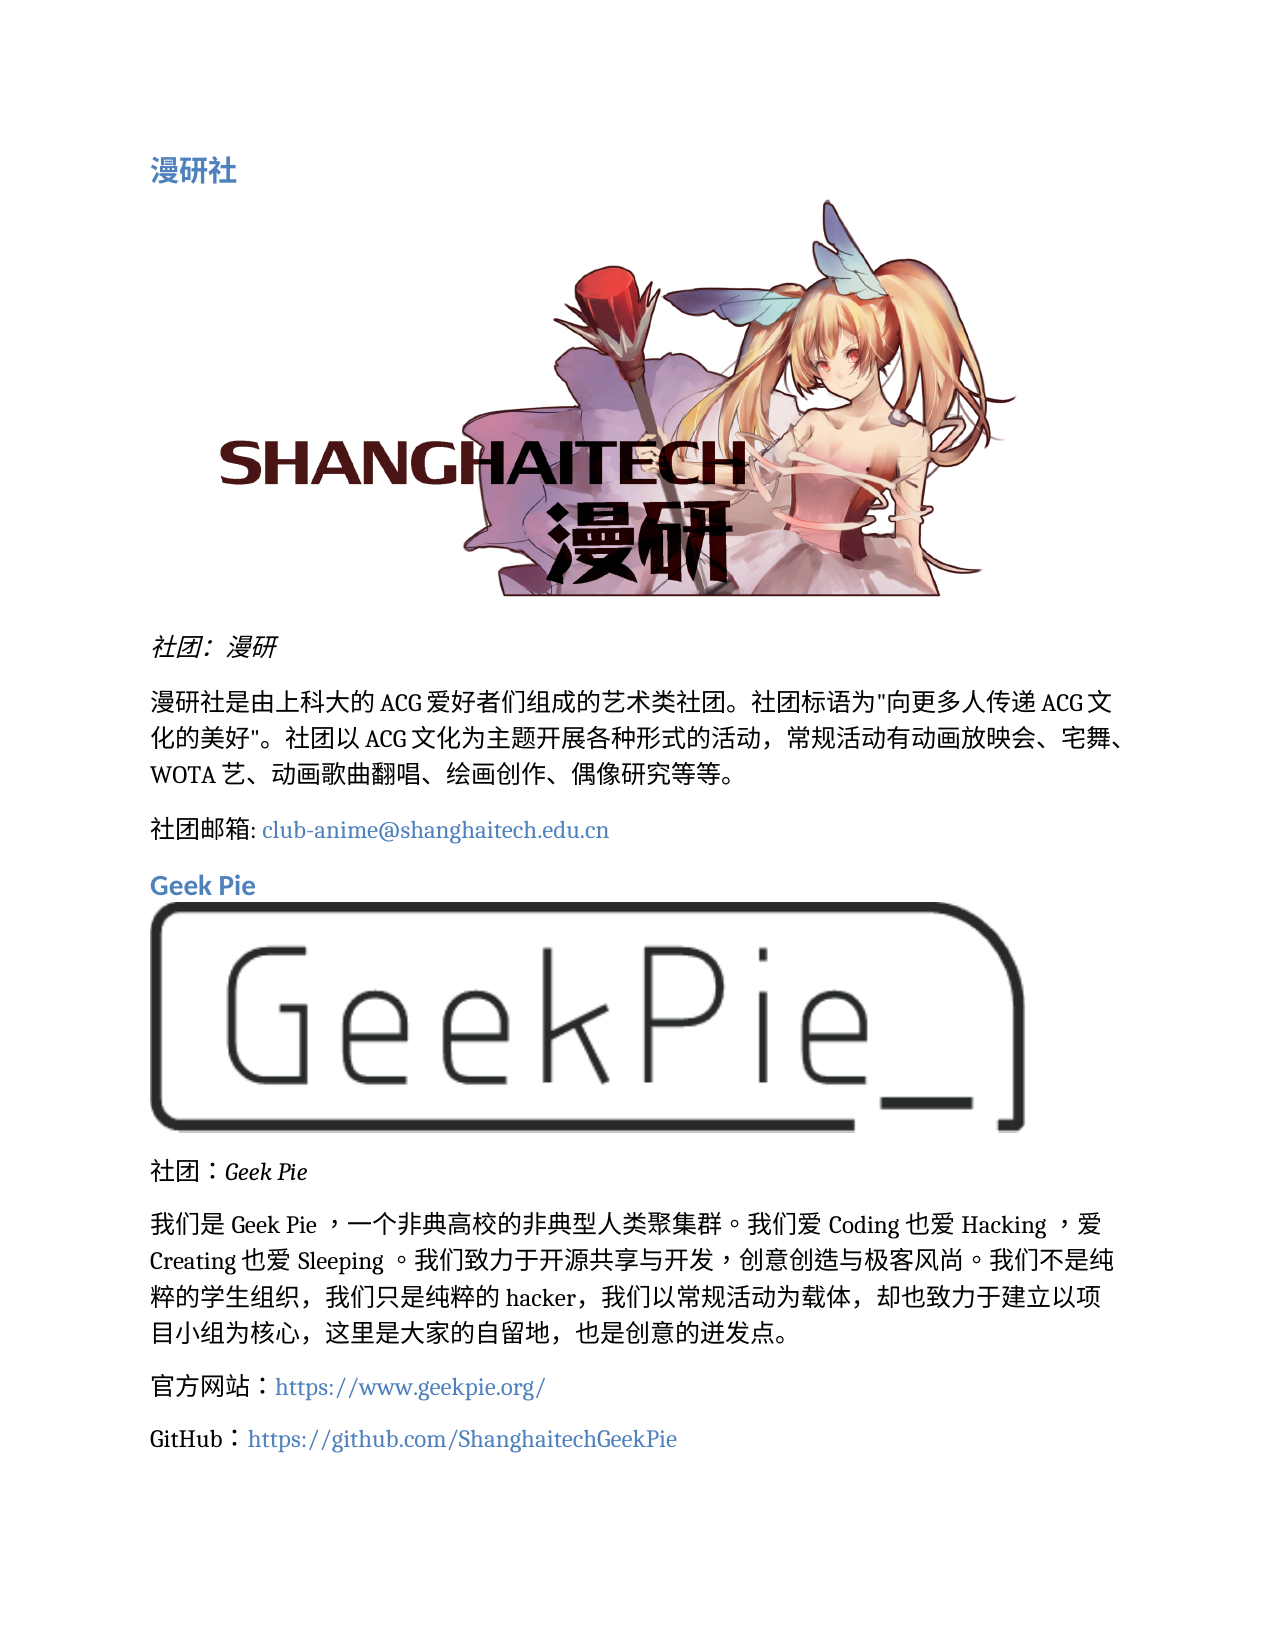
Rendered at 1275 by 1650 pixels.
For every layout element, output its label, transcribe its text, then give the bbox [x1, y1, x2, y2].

text 漫研社是由上科大的ACG爱好者们组成的艺术类社团。社团标语为"向更多人传递ACG文化的美好"。社团以ACG文化为主题开展各种形式的活动，常规活动有动画放映会、宅舞、WOTA艺、动画歌曲翻唱、绘画创作、偶像研究等等。 [150, 682, 1125, 791]
subtitle Geek Pie [150, 867, 1125, 902]
subtitle 漫研社 [150, 150, 1125, 190]
text GitHub：https://github.com/ShanghaitechGeekPie [150, 1421, 1125, 1455]
text 我们是 Geek Pie ，一个非典高校的非典型人类聚集群。我们爱 Coding 也爱 Hacking ，爱 Creating 也爱 Sleeping 。我们致力于开源共享与开发，创意创造与极客风尚。我们不是纯粹的学生组织，我们只是纯粹的 hacker，我们以常规活动为载体，却也致力于建立以项目小组为核心，这里是大家的自留地，也是创意的迸发点。 [150, 1207, 1125, 1349]
text 官方网站：https://www.geekpie.org/ [150, 1368, 1125, 1402]
text 社团邮箱: club-anime@shanghaitech.edu.cn [150, 809, 1125, 846]
picture [150, 902, 1025, 1133]
text 社团：漫研 [150, 627, 1125, 663]
picture [150, 189, 1025, 607]
text 社团：Geek Pie [150, 1154, 1125, 1188]
